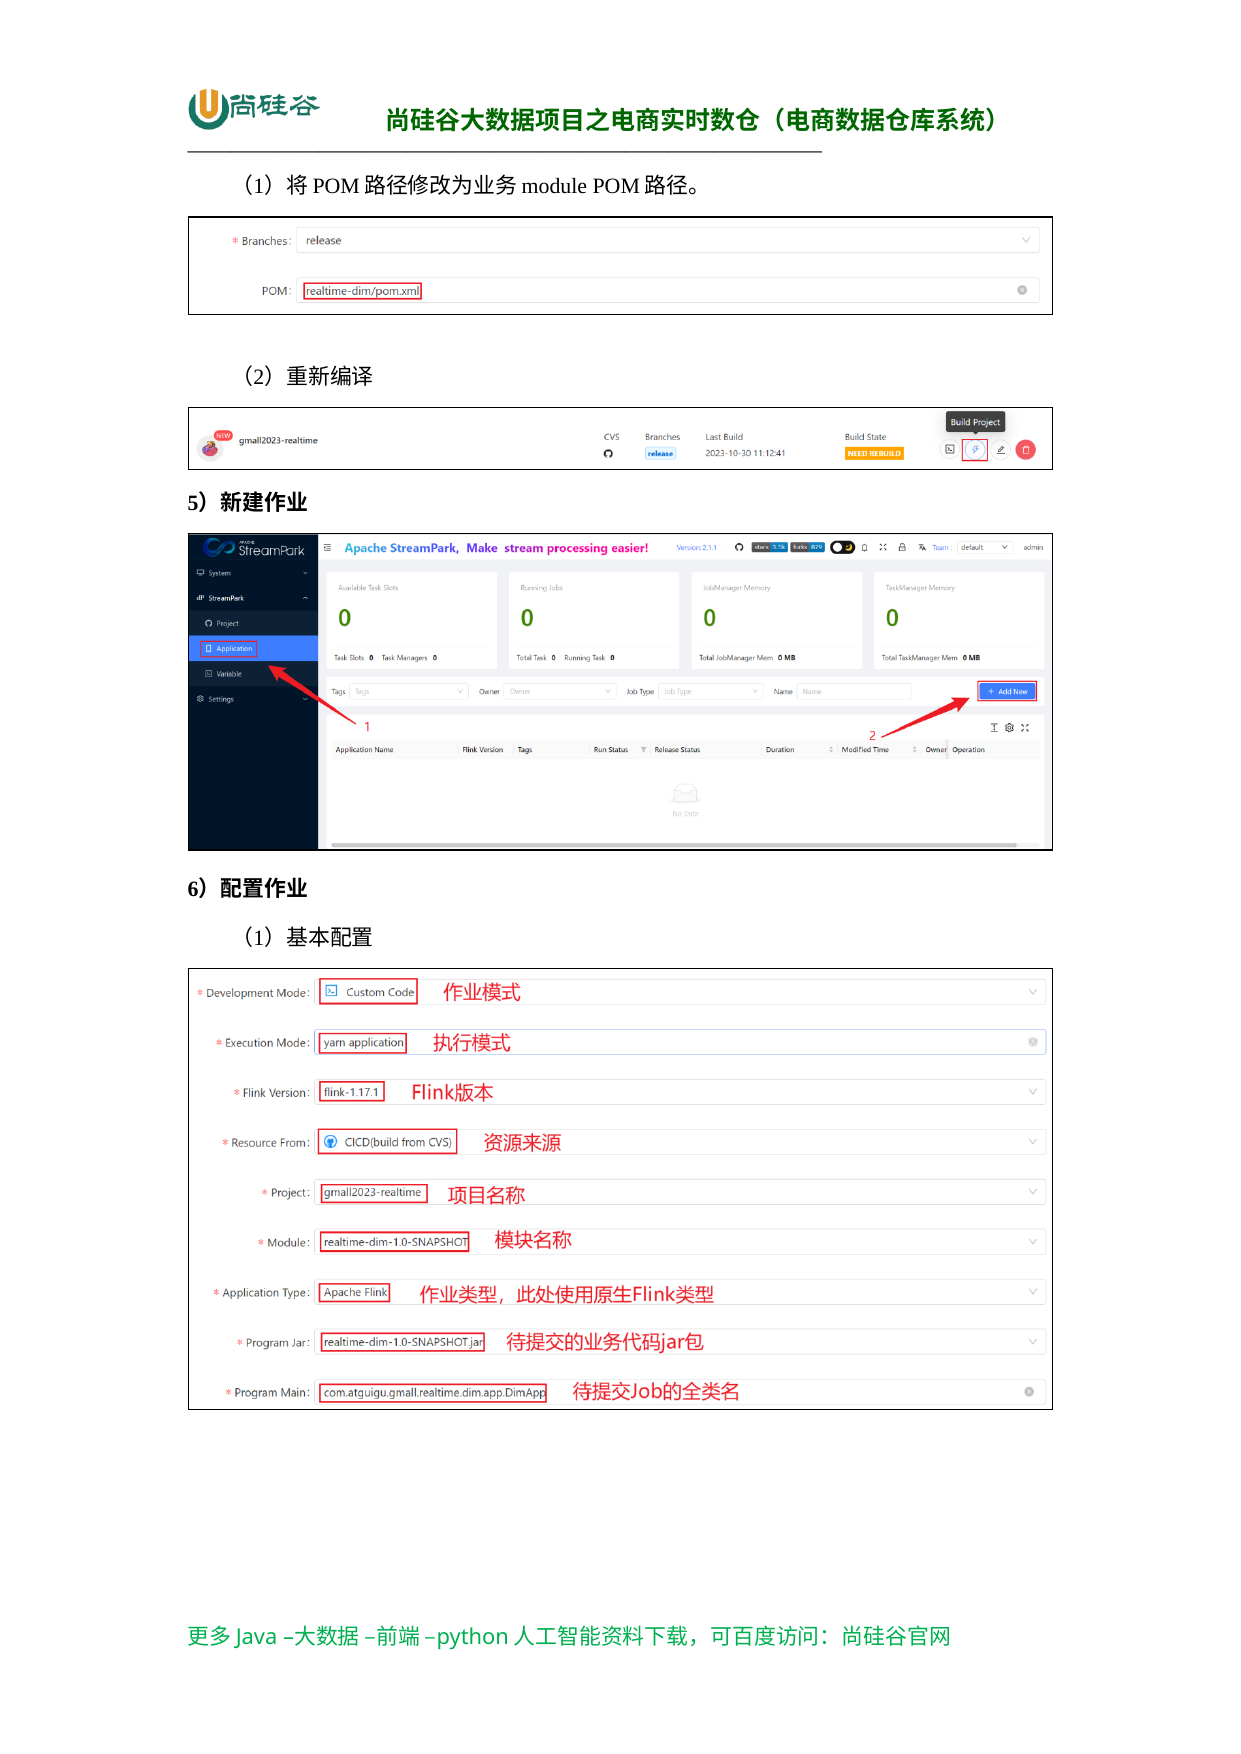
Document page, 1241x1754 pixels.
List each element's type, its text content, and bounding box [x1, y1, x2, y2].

text 基本配置 [187, 919, 1053, 952]
text 将POM路径修改为业务module POM路径。 [187, 168, 1053, 201]
text 新建作业 [187, 485, 1053, 517]
picture [189, 534, 1052, 849]
text 配置作业 [187, 871, 1053, 903]
picture [189, 218, 1052, 314]
picture [189, 408, 1052, 469]
text 重新编译 [187, 359, 1053, 391]
picture [187, 88, 320, 130]
picture [189, 969, 1052, 1409]
